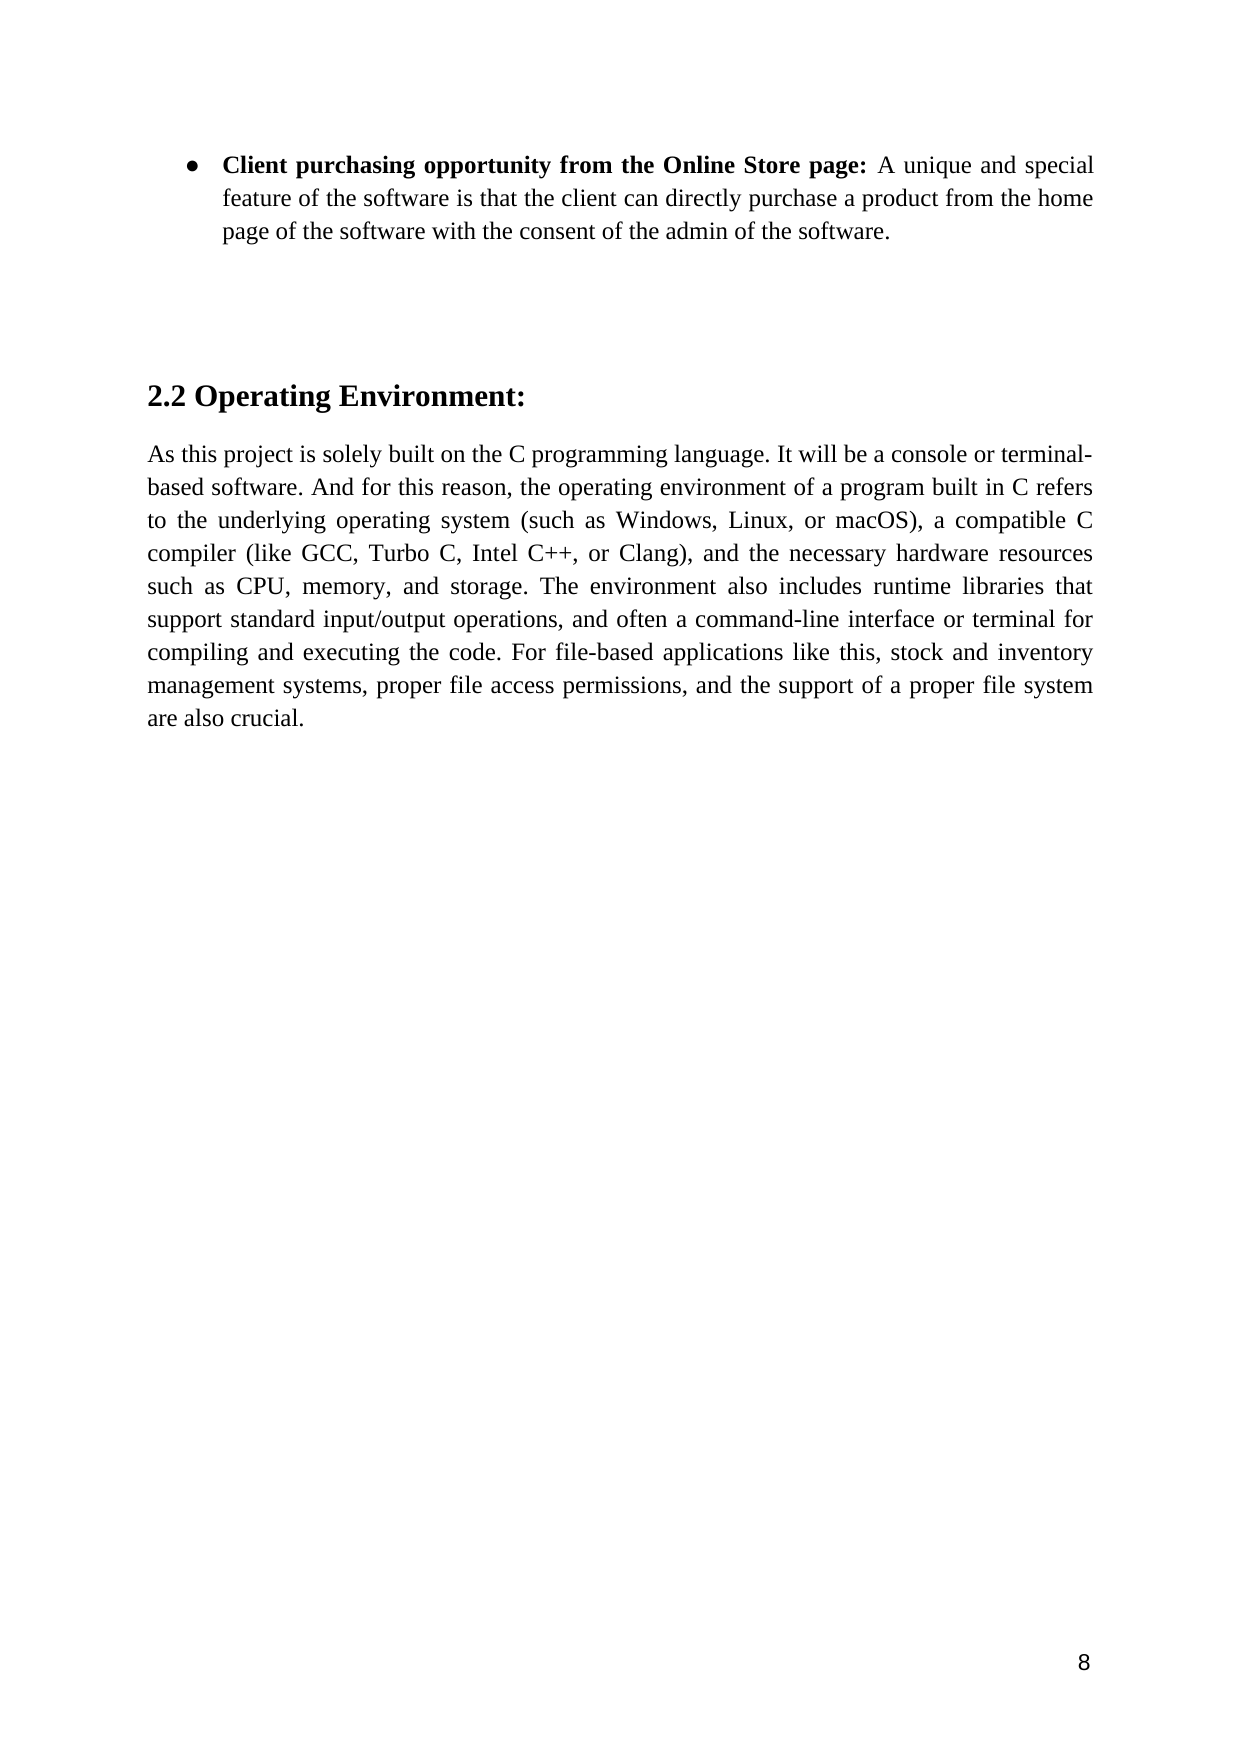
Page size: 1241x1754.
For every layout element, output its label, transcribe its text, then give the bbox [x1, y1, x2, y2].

text As this project is solely built on the C programming language. It will be a console or terminal-based software. And for this reason, the operating environment of a program built in C refers to the underlying operating system (such as Windows, Linux, or macOS), a compatible C compiler (like GCC, Turbo C, Intel C++, or Clang), and the necessary hardware resources such as CPU, memory, and storage. The environment also includes runtime libraries that support standard input/output operations, and often a command-line interface or terminal for compiling and executing the code. For file-based applications like this, stock and inventory management systems, proper file access permissions, and the support of a proper file system are also crucial. [147, 439, 1094, 732]
list Client purchasing opportunity from the Online Store page: A unique and special feature of the software is that the client can directly purchase a product from the home page of the software with the consent of the admin of the software. [184, 150, 1094, 245]
text 2.2 Operating Environment: [147, 377, 1094, 413]
